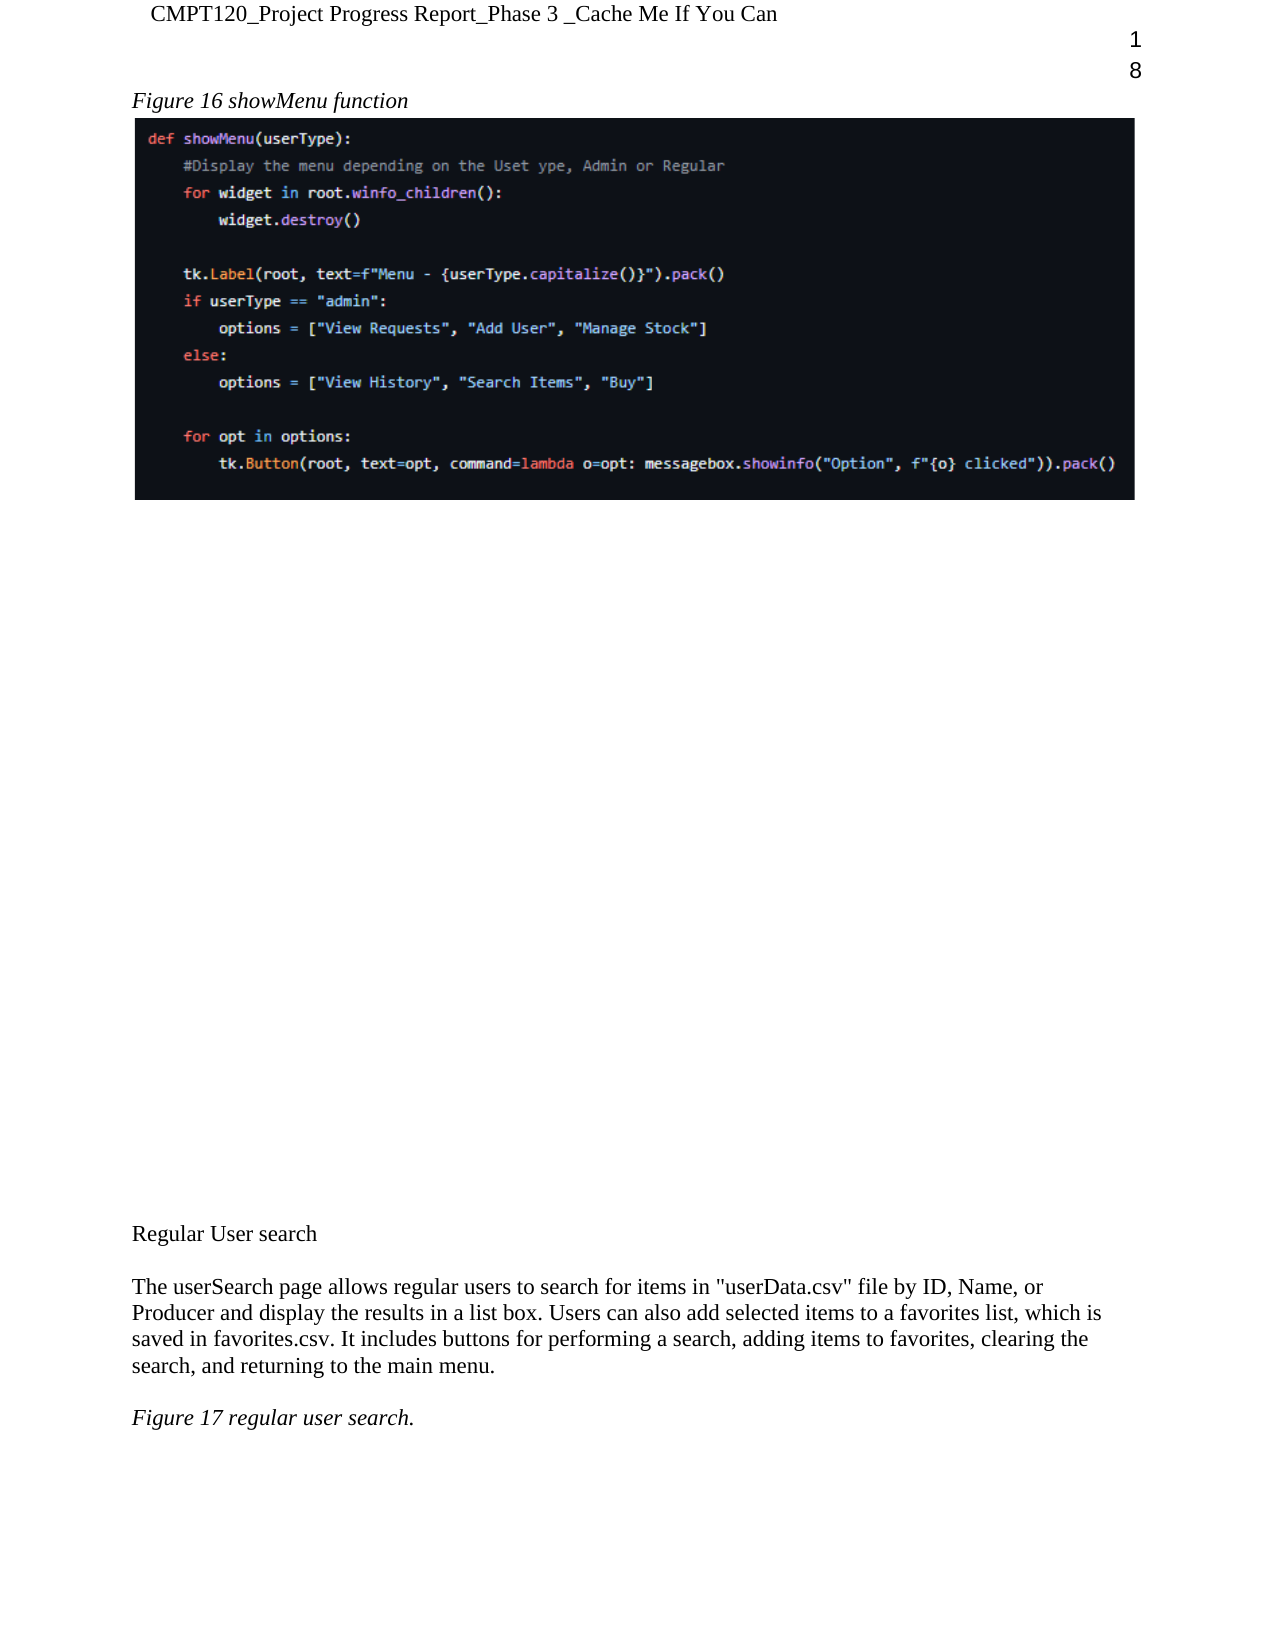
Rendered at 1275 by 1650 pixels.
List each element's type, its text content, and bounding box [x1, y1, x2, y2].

text Regular User search [132, 1220, 1132, 1246]
text Figure 17 regular user search. [132, 1404, 1132, 1431]
text Figure 16 showMenu function [132, 87, 1132, 113]
text The userSearch page allows regular users to search for items in "userData.csv" file by ID, Name, or Producer and display the results in a list box. Users can also add selected items to a favorites list, which is saved in favorites.csv. It includes buttons for performing a search, adding items to favorites, clearing the search, and returning to the main menu. [132, 1273, 1132, 1378]
picture [134, 118, 1135, 500]
